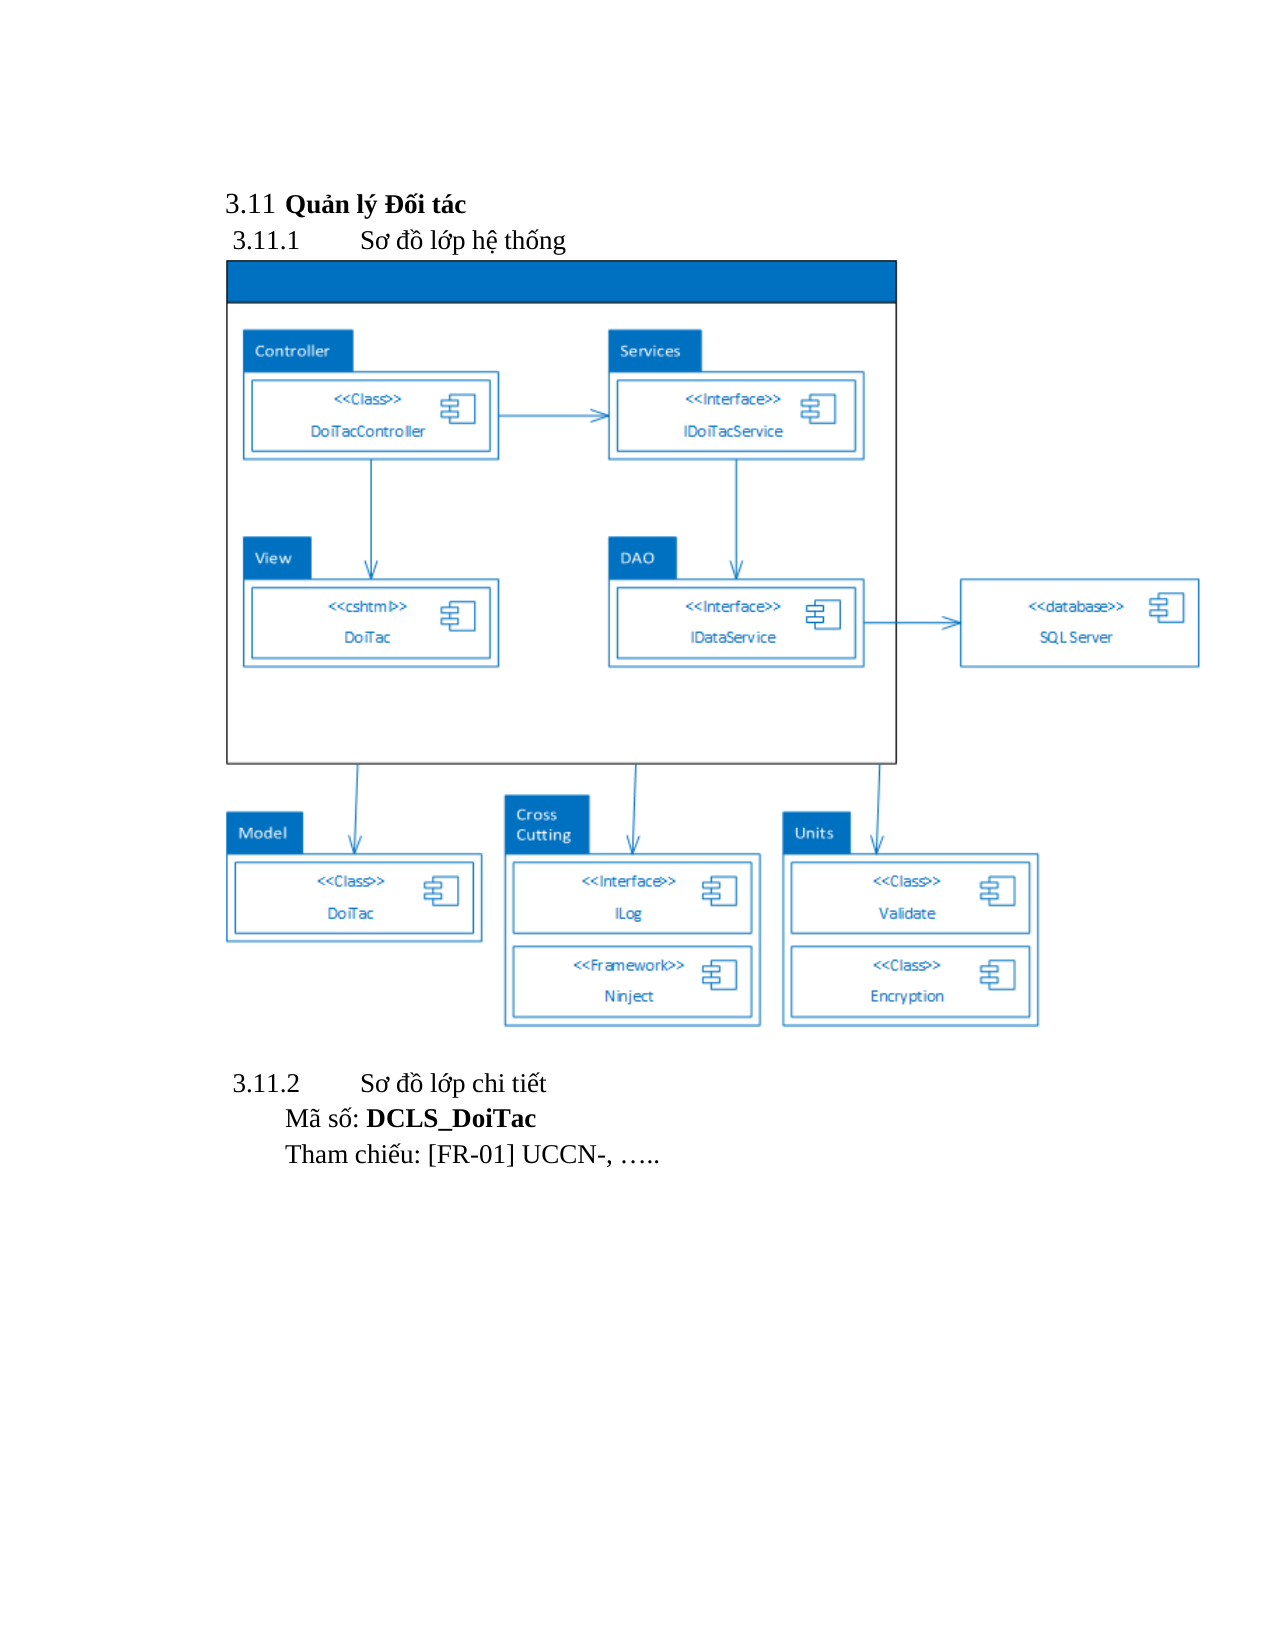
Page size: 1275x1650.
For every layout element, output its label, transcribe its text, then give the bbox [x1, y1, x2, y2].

list Tham chiếu: [FR-01] UCCN-, ….. [285, 1138, 1125, 1169]
picture [225, 260, 1200, 1027]
list Mã số: DCLS_DoiTac [285, 1103, 1125, 1134]
text Quản lý Đối tác [225, 186, 1125, 219]
list Sơ đồ lớp chi tiết [300, 1067, 1125, 1098]
list Sơ đồ lớp hệ thống [300, 224, 1125, 255]
